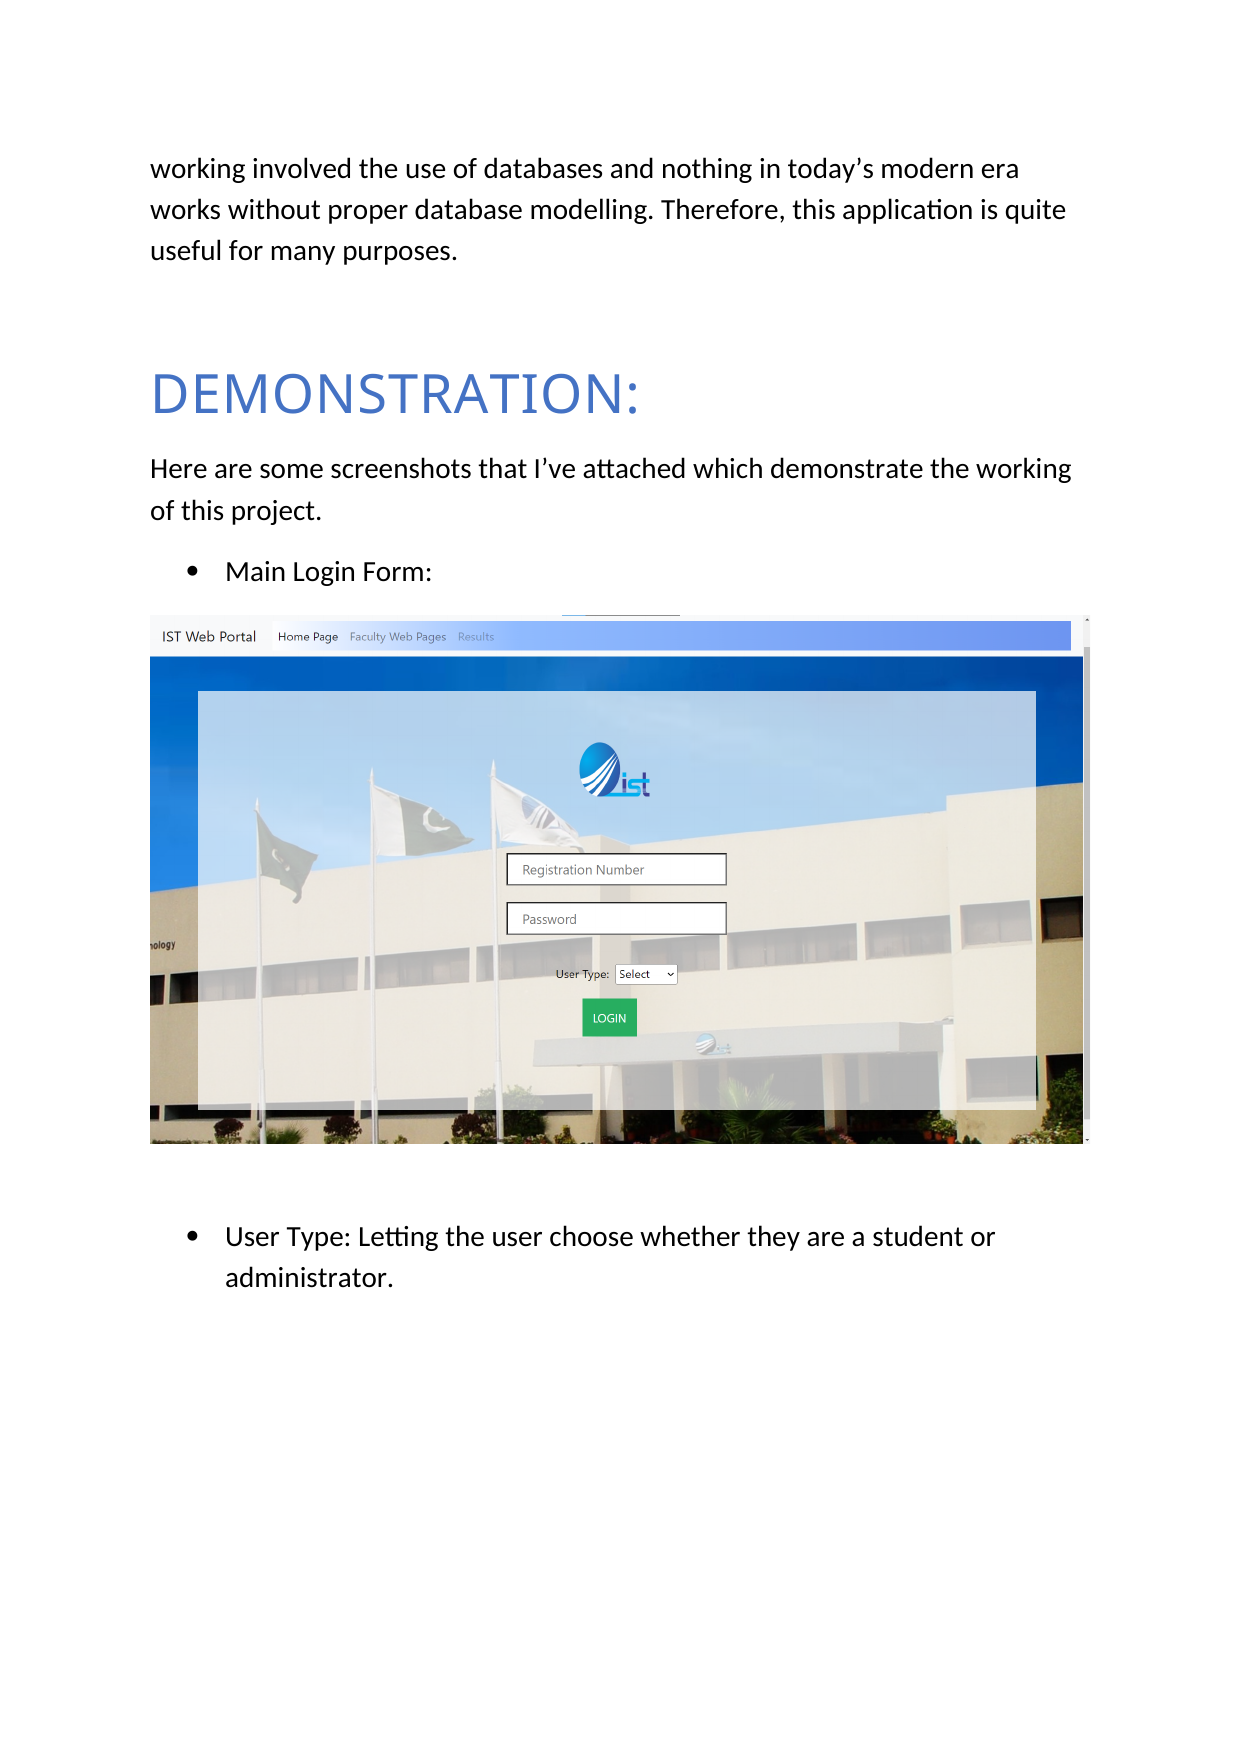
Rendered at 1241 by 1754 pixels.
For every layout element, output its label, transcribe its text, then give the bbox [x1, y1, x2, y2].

text Here are some screenshots that I’ve attached which demonstrate the working of this project. [150, 451, 1090, 527]
list User Type: Letting the user choose whether they are a student or administrator. [187, 1218, 1090, 1295]
picture [150, 615, 1091, 1144]
list Main Login Form: [187, 553, 1090, 589]
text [150, 150, 1090, 267]
title demonstration: [150, 355, 1090, 429]
